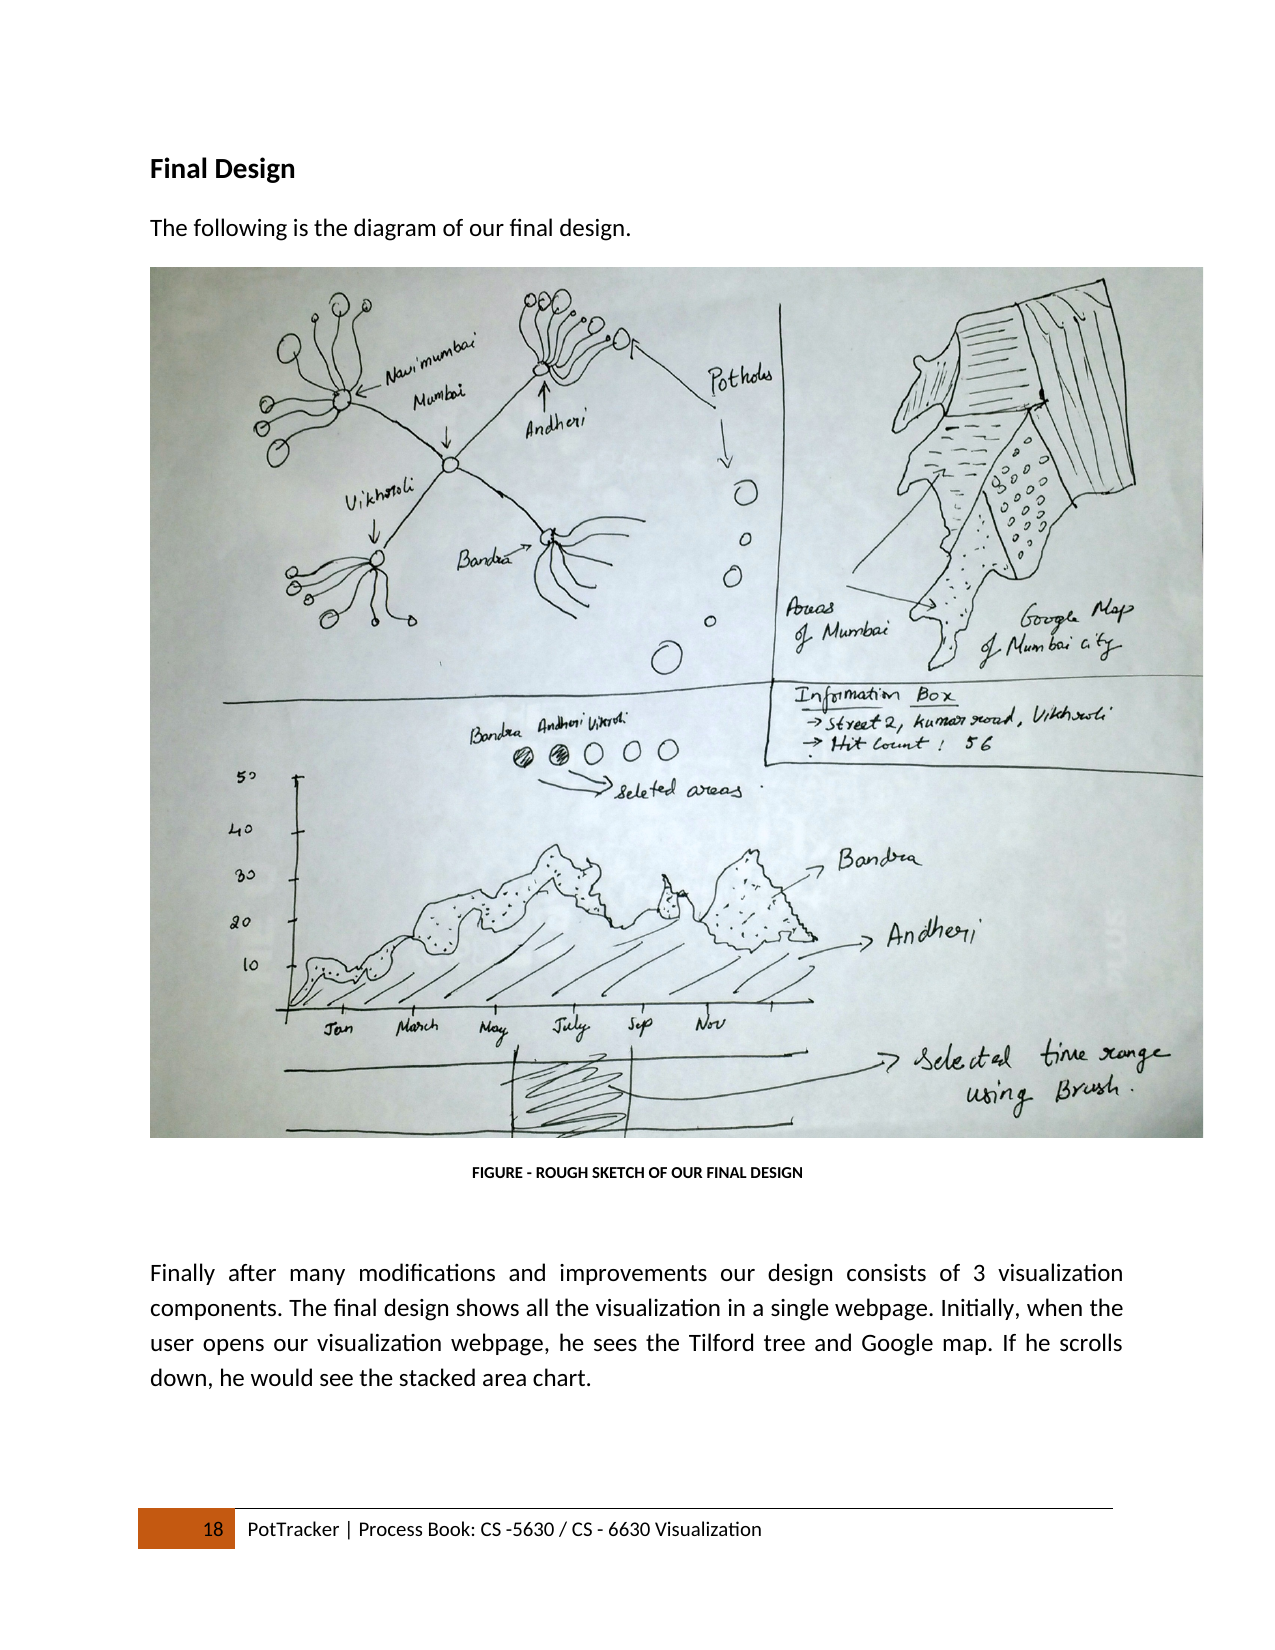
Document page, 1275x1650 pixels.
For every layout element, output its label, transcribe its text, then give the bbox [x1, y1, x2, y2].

text Final Design [150, 150, 1125, 186]
text The following is the diagram of our final design. [150, 212, 1125, 242]
text Figure - Rough sketch of our final design [150, 1162, 1125, 1183]
text Finally after many modifications and improvements our design consists of 3 visualization components. The final design shows all the visualization in a single webpage. Initially, when the user opens our visualization webpage, he sees the Tilford tree and Google map. If he scrolls down, he would see the stacked area chart. [150, 1257, 1125, 1392]
picture [150, 267, 1204, 1138]
